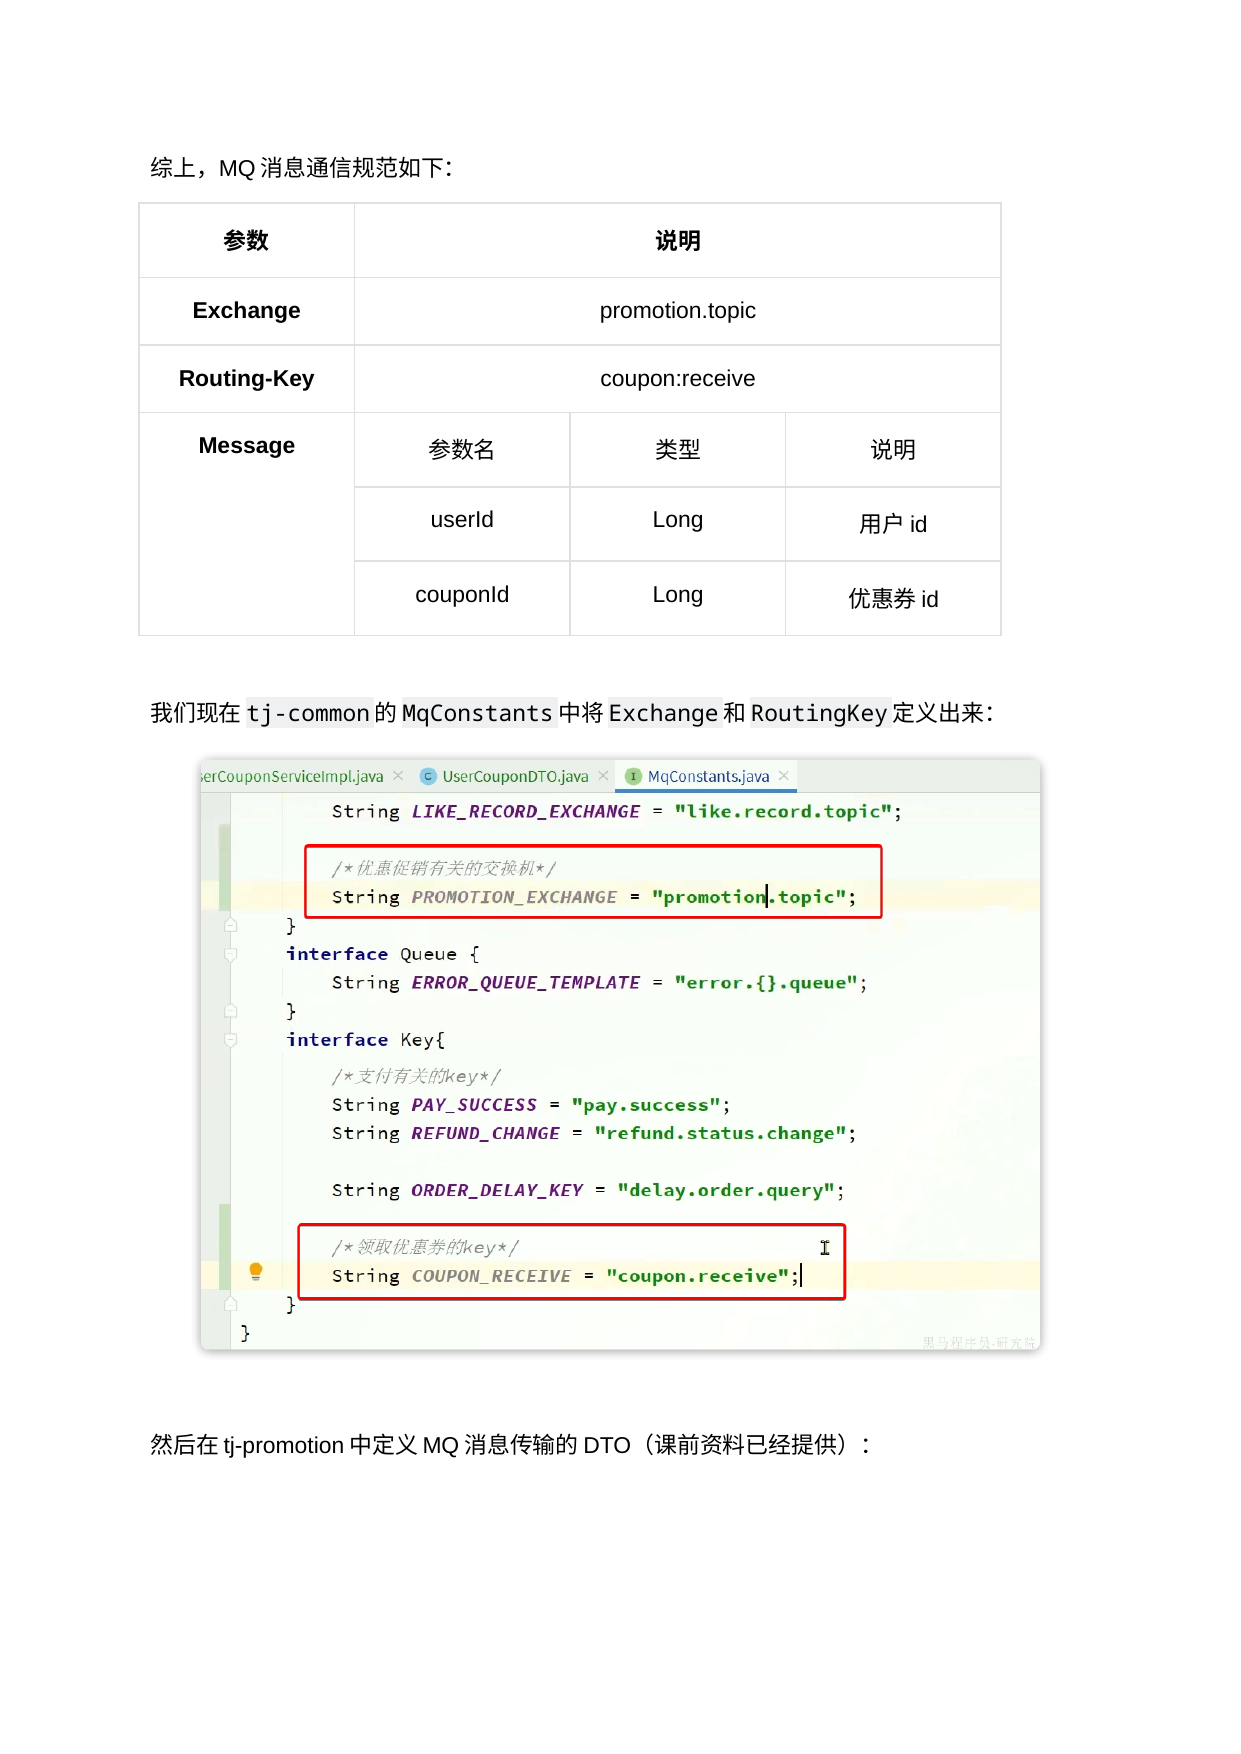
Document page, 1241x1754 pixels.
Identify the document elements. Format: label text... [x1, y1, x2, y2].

picture [188, 747, 1052, 1363]
text 我们现在tj-common的MqConstants中将Exchange和RoutingKey定义出来： [150, 695, 1090, 728]
table_cell coupon:receive [355, 346, 1000, 412]
text 然后在tj-promotion中定义MQ消息传输的DTO（课前资料已经提供）： [150, 1427, 1090, 1460]
table_cell 说明 [786, 413, 1000, 486]
table_cell 优惠券id [786, 562, 1000, 635]
table_cell Long [571, 488, 785, 560]
text 综上，MQ消息通信规范如下： [150, 150, 1090, 183]
table_cell Routing-Key [140, 346, 354, 412]
table_header 参数 [140, 204, 354, 277]
table_header 说明 [355, 204, 1000, 277]
table_cell userId [355, 488, 569, 560]
table_cell Long [571, 562, 785, 635]
table_cell 参数名 [355, 413, 569, 486]
table_cell Exchange [140, 278, 354, 344]
table_cell 类型 [571, 413, 785, 486]
table_cell couponId [355, 562, 569, 635]
table_cell Message [140, 413, 354, 635]
table_cell 用户id [786, 488, 1000, 560]
table_cell promotion.topic [355, 278, 1000, 344]
